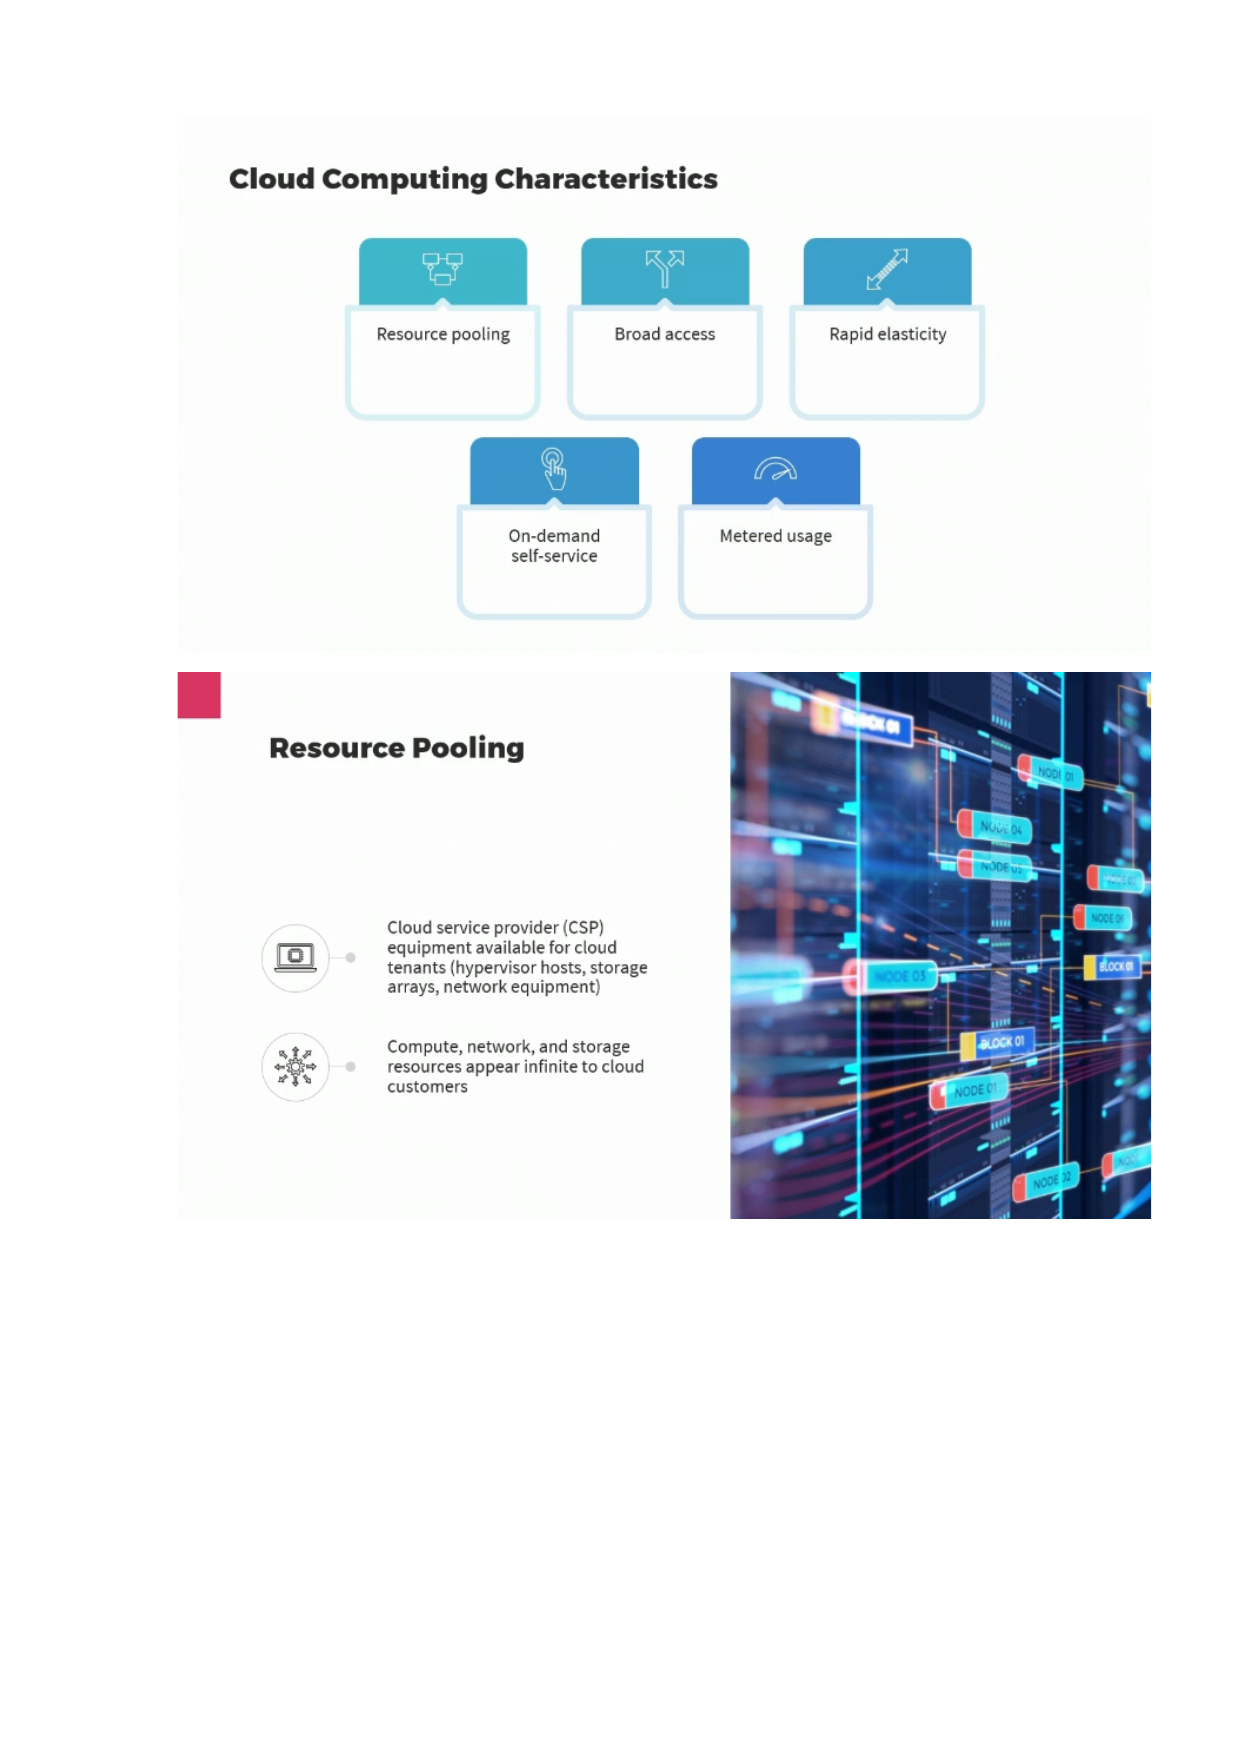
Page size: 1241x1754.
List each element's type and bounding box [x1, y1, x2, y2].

picture [177, 118, 1152, 654]
picture [177, 672, 1152, 1219]
